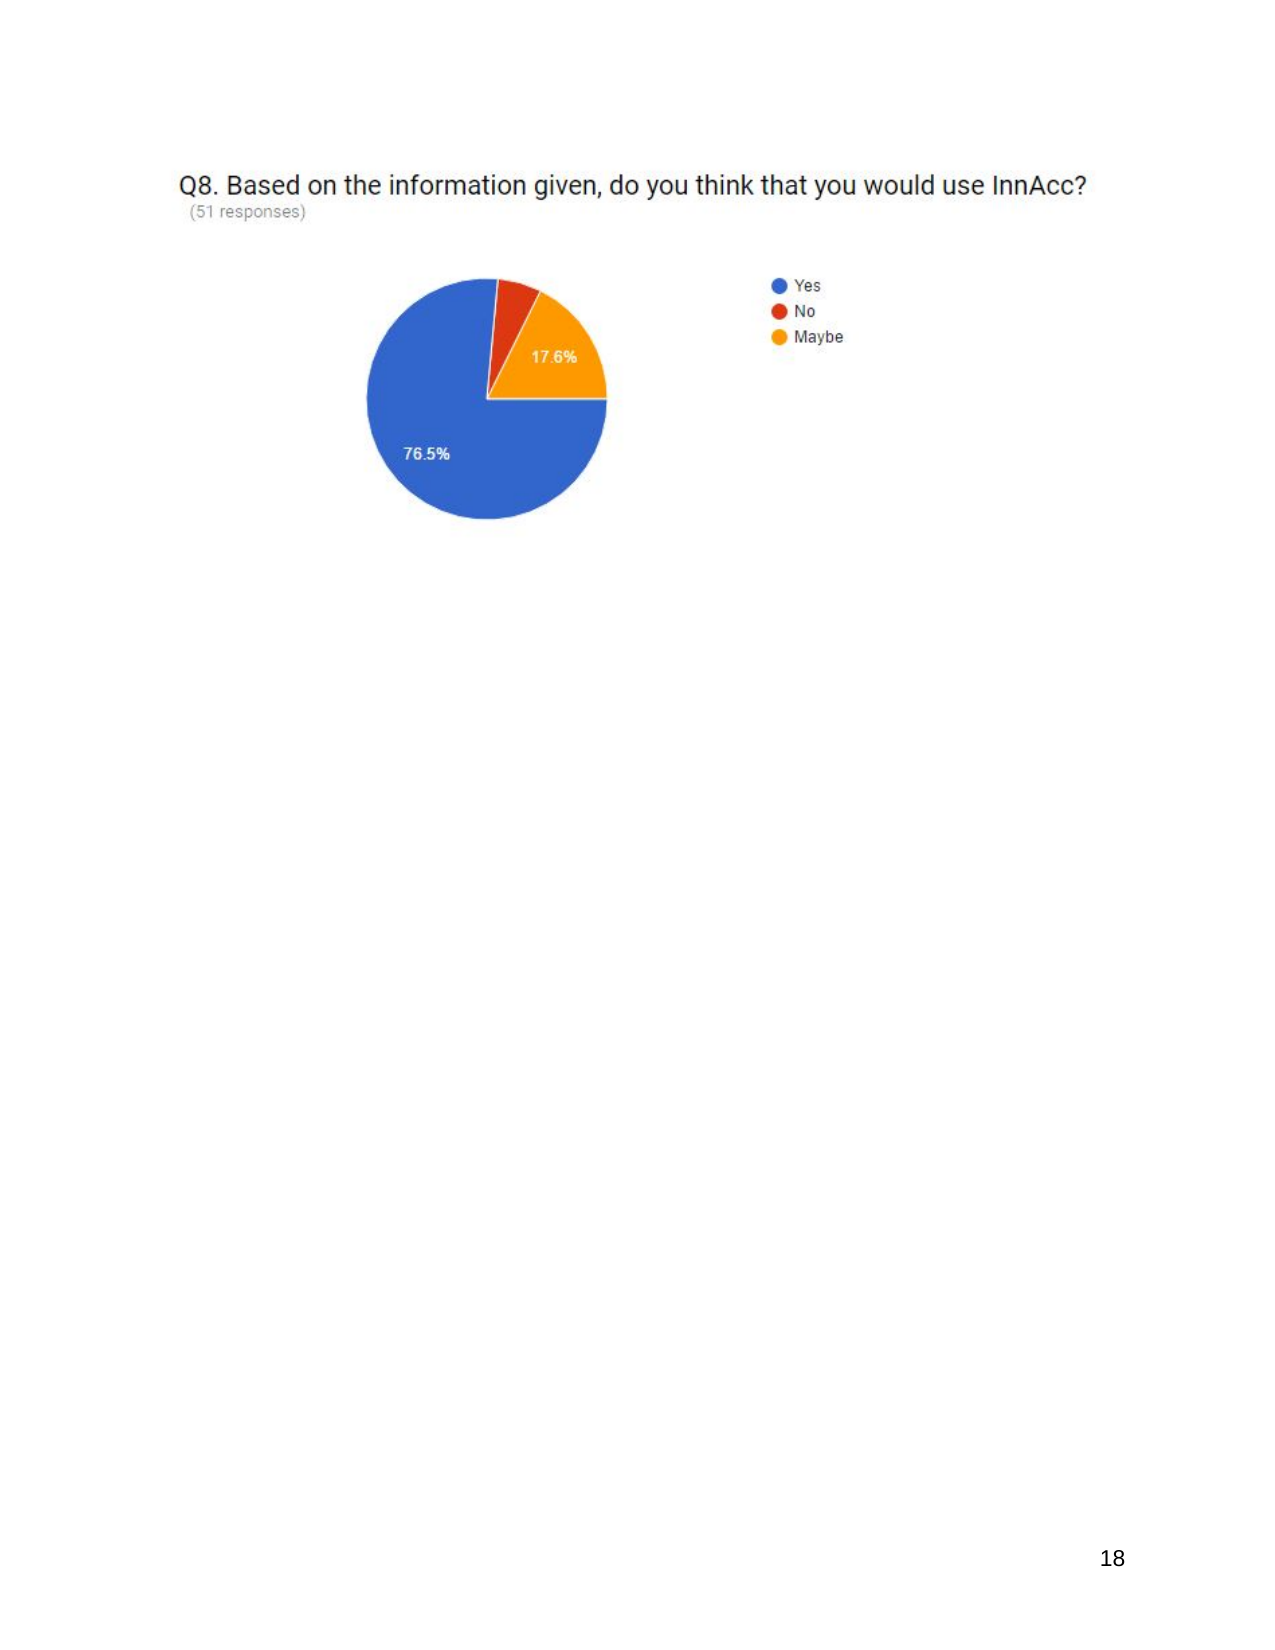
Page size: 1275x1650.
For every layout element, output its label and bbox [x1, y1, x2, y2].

picture [150, 150, 1125, 597]
